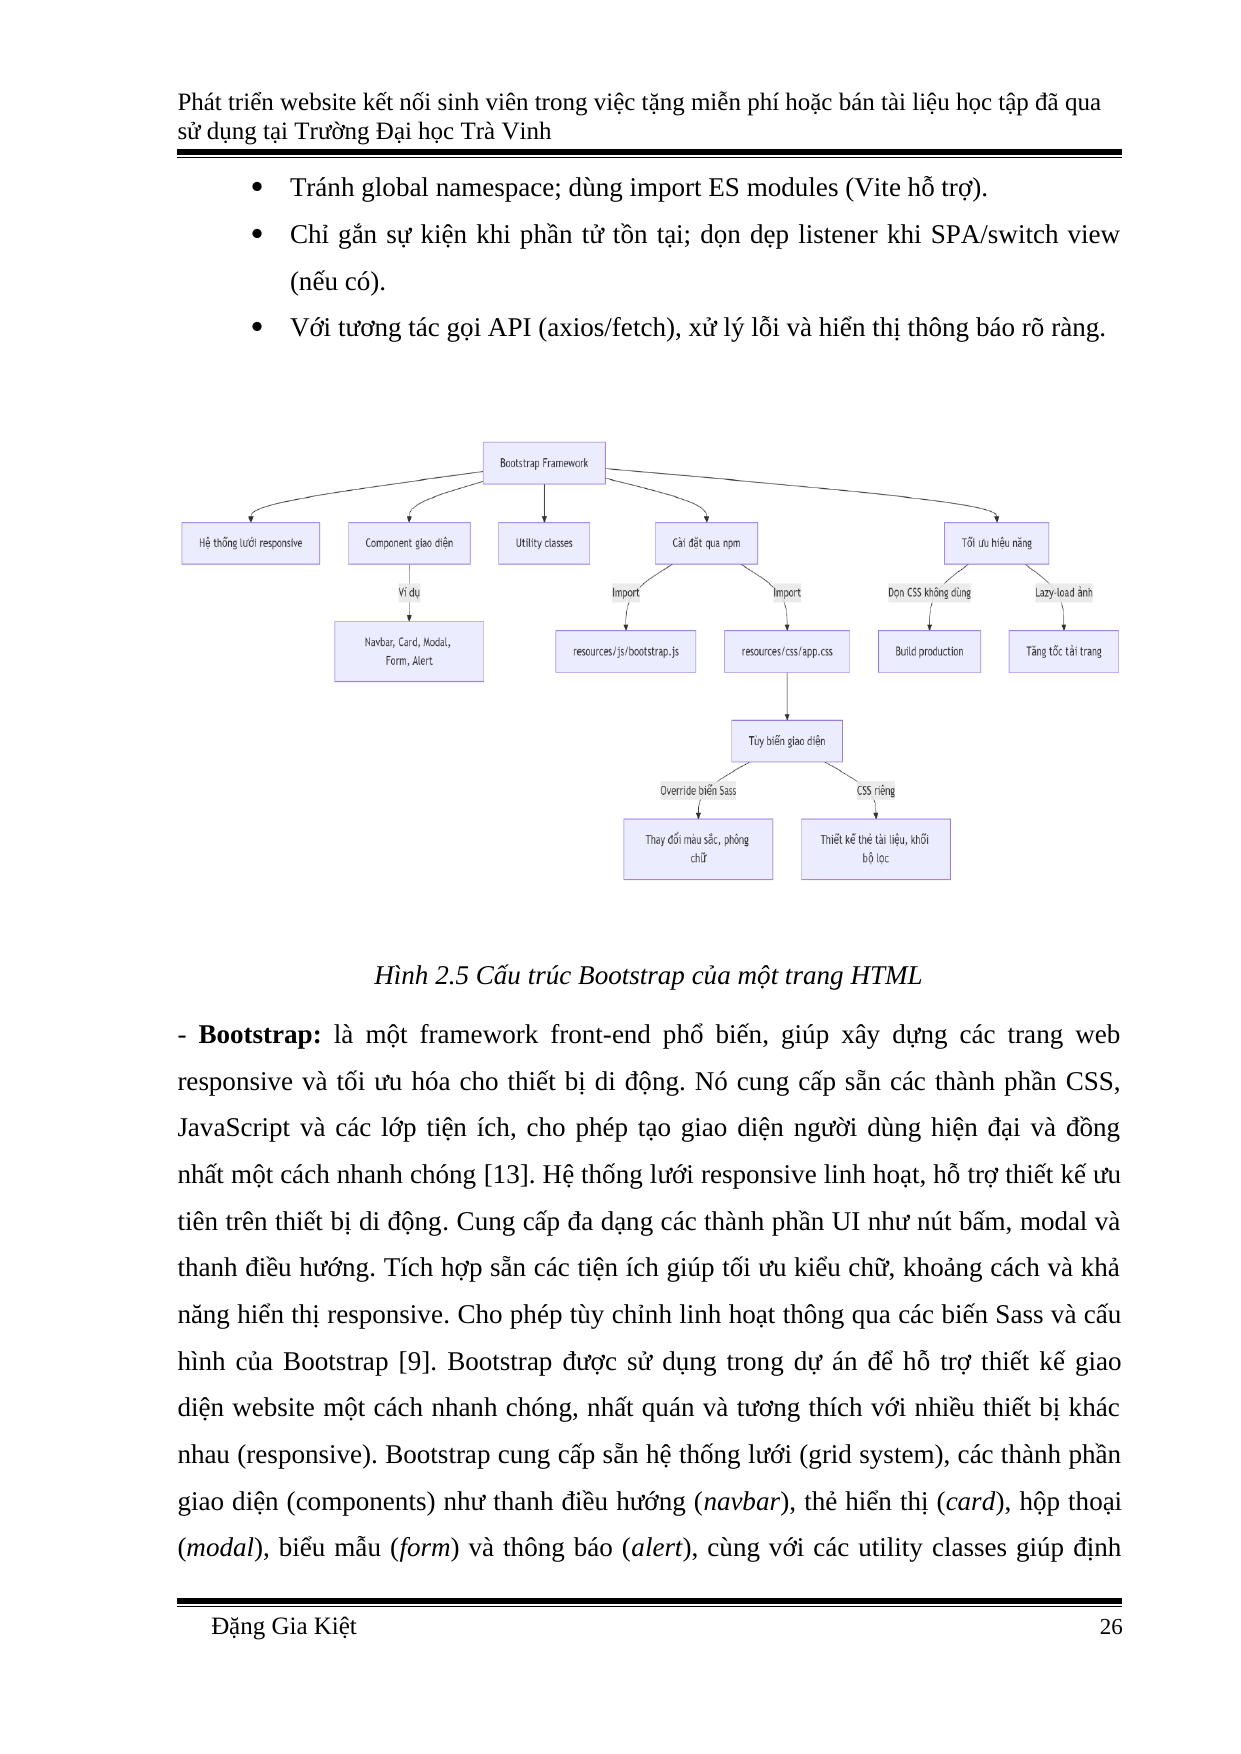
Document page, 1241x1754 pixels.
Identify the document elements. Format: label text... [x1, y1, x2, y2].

list Tránh global namespace; dùng import ES modules (Vite hỗ trợ). [252, 171, 1122, 202]
list Chỉ gắn sự kiện khi phần tử tồn tại; dọn dẹp listener khi SPA/switch view (nếu có). [252, 218, 1122, 296]
picture [177, 420, 1123, 896]
list Với tương tác gọi API (axios/fetch), xử lý lỗi và hiển thị thông báo rõ ràng. [252, 311, 1122, 343]
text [177, 1018, 1122, 1562]
text Hình . Cấu trúc Bootstrap của một trang HTML [177, 959, 1122, 990]
